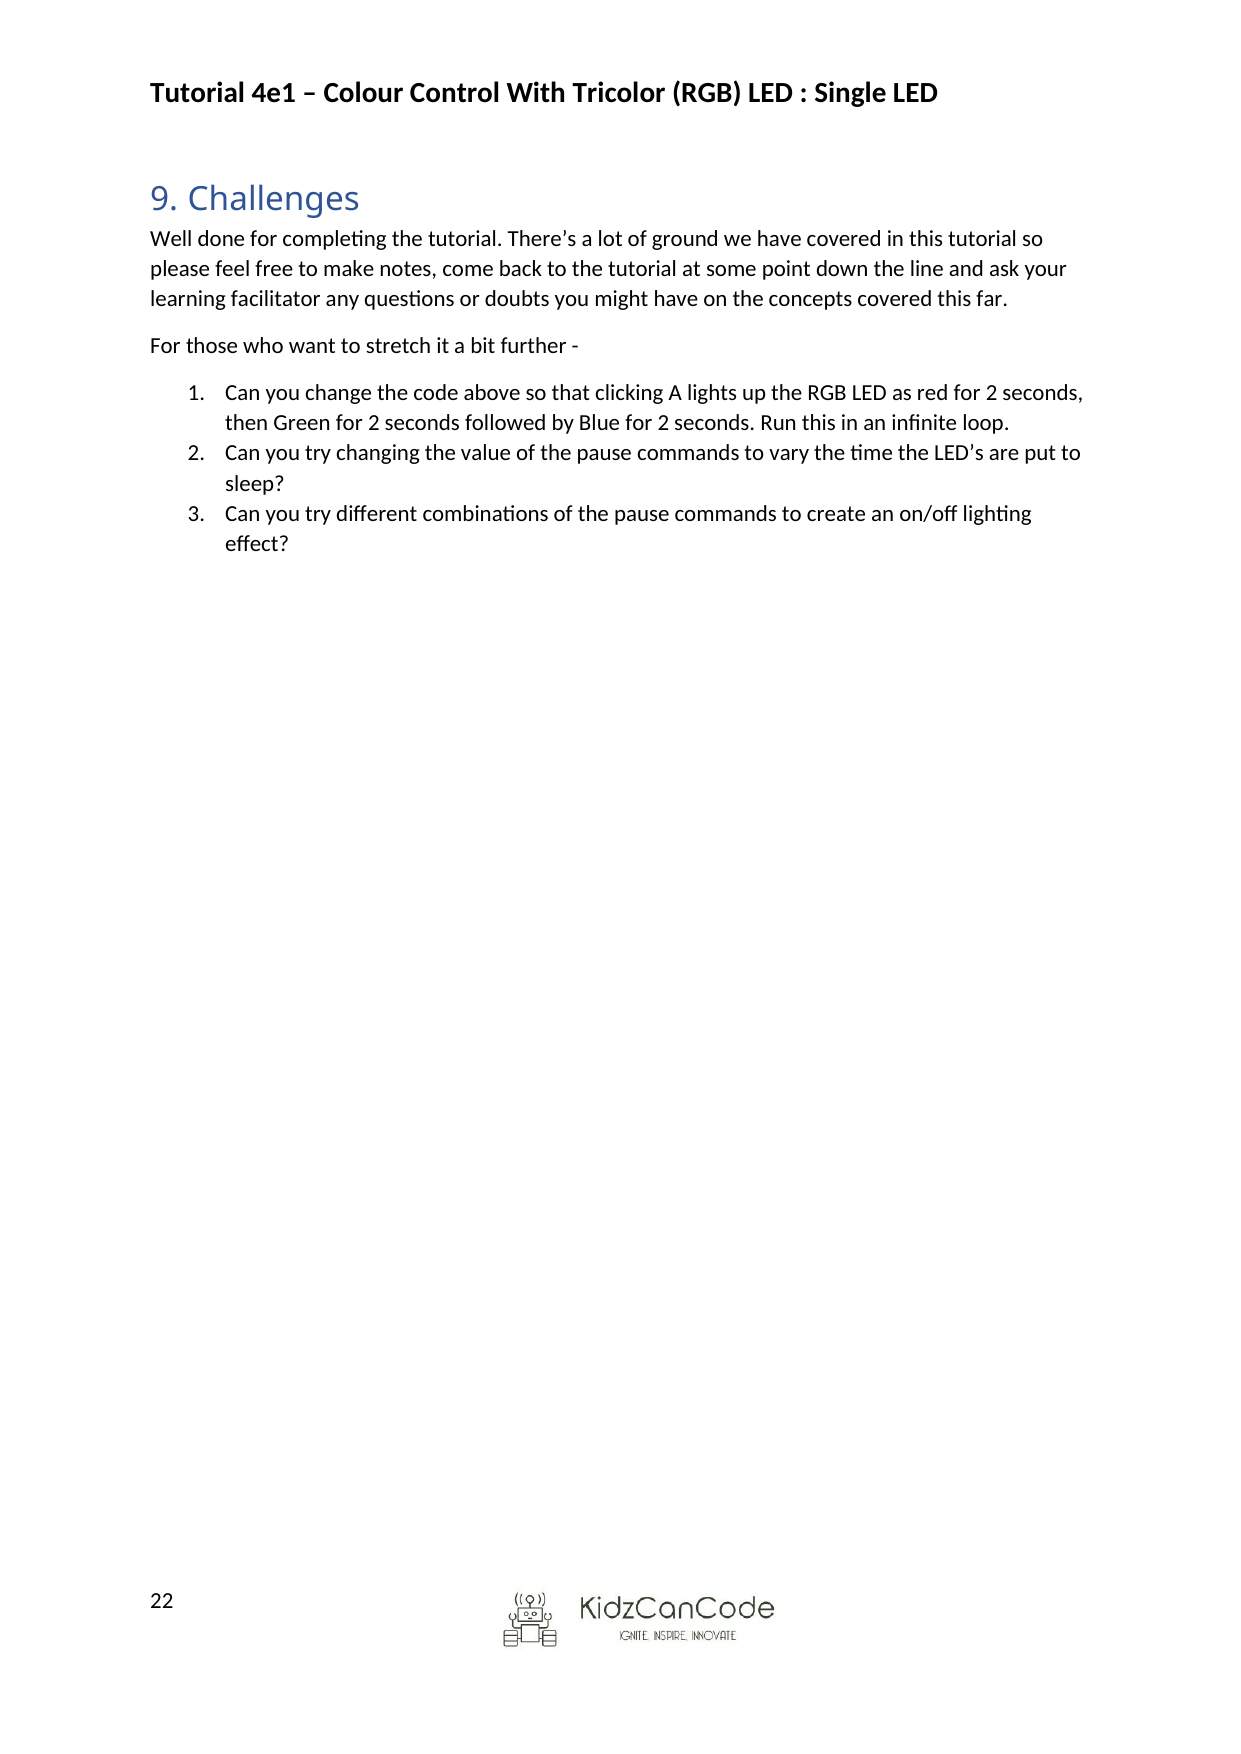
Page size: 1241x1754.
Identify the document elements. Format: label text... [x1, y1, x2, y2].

list Can you try different combinations of the pause commands to create an on/off lighting effect? [187, 499, 1090, 557]
list Can you try changing the value of the pause commands to vary the time the LED’s are put to sleep? [187, 438, 1090, 497]
text Well done for completing the tutorial. There’s a lot of ground we have covered in this tutorial so please feel free to make notes, come back to the tutorial at some point down the line and ask your learning facilitator any questions or doubts you might have on the concepts covered this far. [150, 224, 1090, 312]
text For those who want to stretch it a bit further - [150, 331, 1090, 359]
subtitle Challenges [150, 175, 1090, 220]
list Can you change the code above so that clicking A lights up the RGB LED as red for 2 seconds, then Green for 2 seconds followed by Blue for 2 seconds. Run this in an infinite loop. [187, 378, 1090, 436]
picture [497, 1586, 781, 1653]
